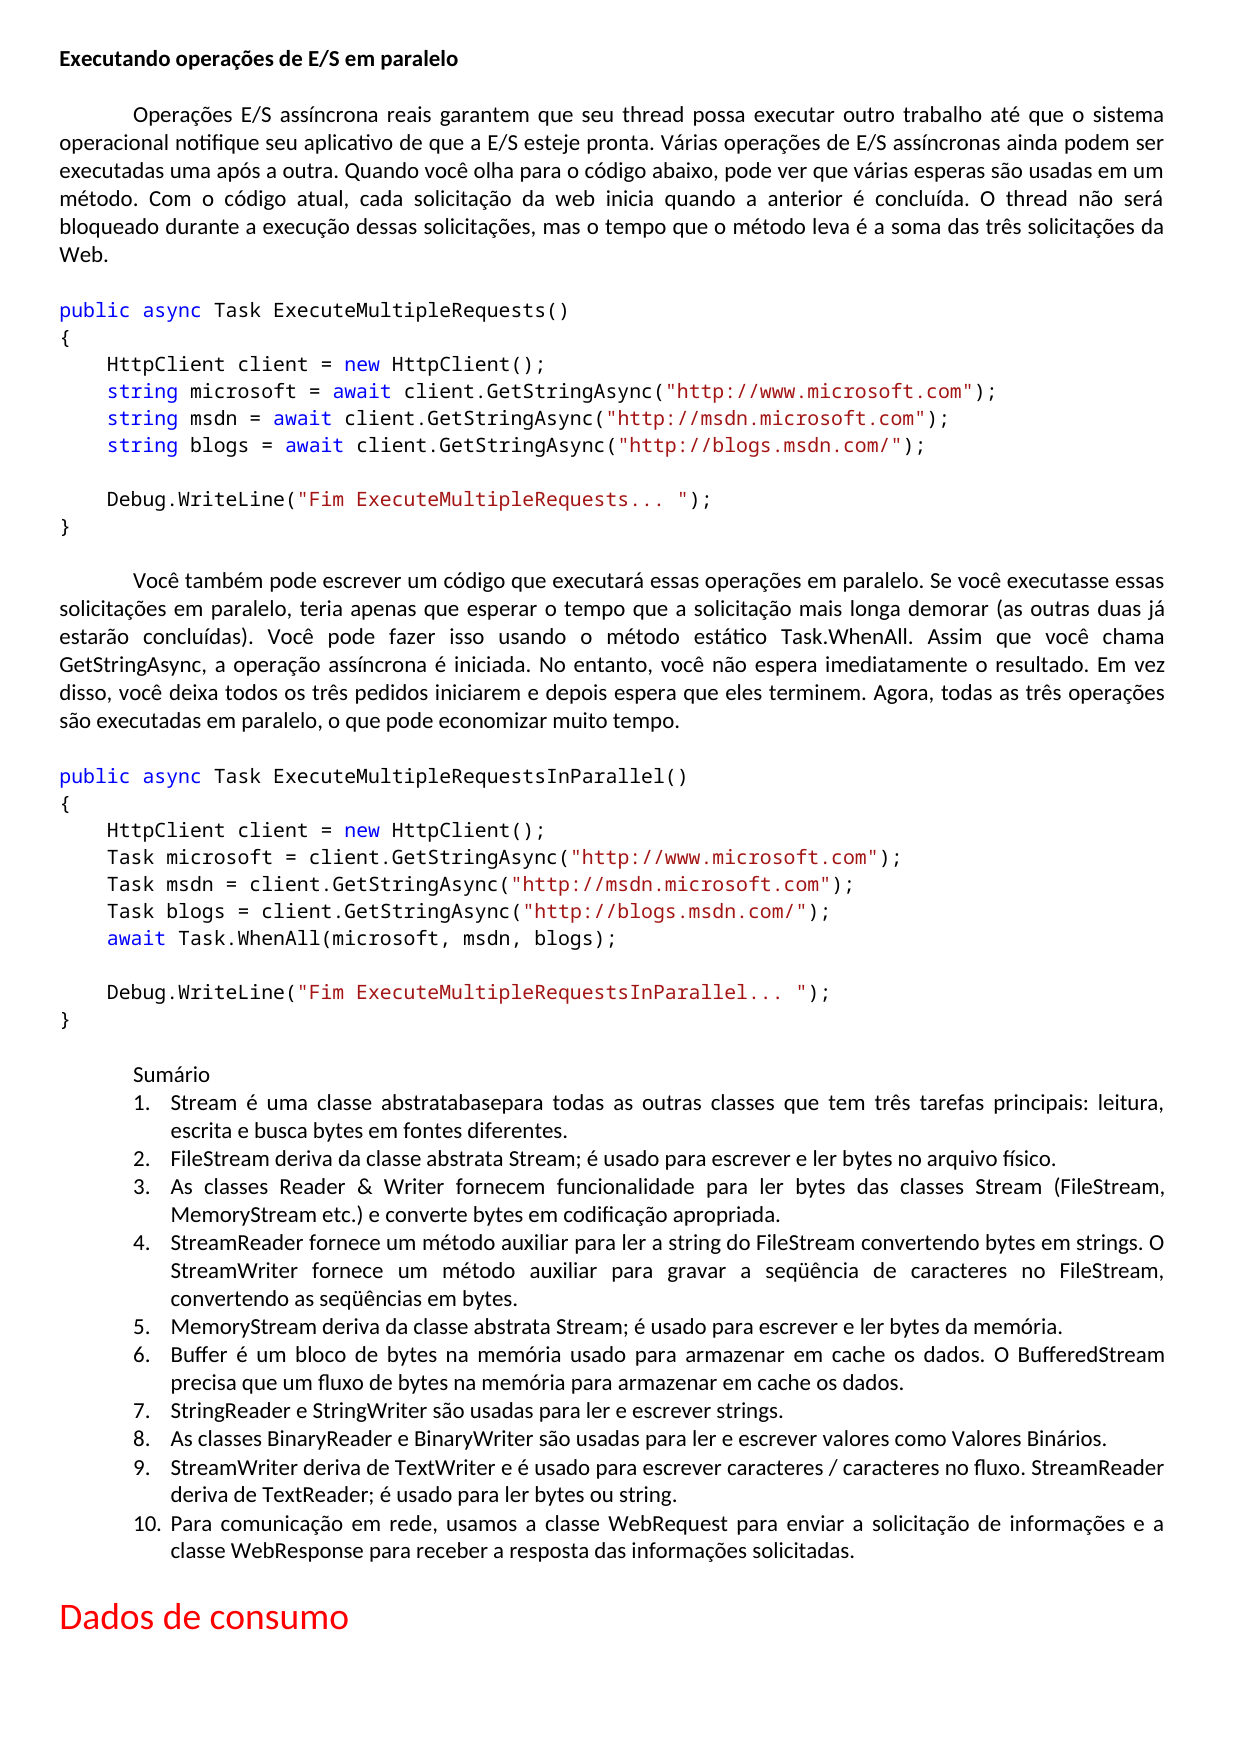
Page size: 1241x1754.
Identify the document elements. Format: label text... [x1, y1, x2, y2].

text HttpClient client = new HttpClient(); [59, 816, 1167, 843]
text { [59, 323, 1167, 351]
text Task msdn = client.GetStringAsync("http://msdn.microsoft.com"); [59, 870, 1167, 897]
list StringReader e StringWriter são usadas para ler e escrever strings. [133, 1397, 1167, 1424]
text Você também pode escrever um código que executará essas operações em paralelo. Se você executasse essas solicitações em paralelo, teria apenas que esperar o tempo que a solicitação mais longa demorar (as outras duas já estarão concluídas). Você pode fazer isso usando o método estático Task.WhenAll. Assim que você chama GetStringAsync, a operação assíncrona é iniciada. No entanto, você não espera imediatamente o resultado. Em vez disso, você deixa todos os três pedidos iniciarem e depois espera que eles terminem. Agora, todas as três operações são executadas em paralelo, o que pode economizar muito tempo. [59, 566, 1167, 734]
text Operações E/S assíncrona reais garantem que seu thread possa executar outro trabalho até que o sistema operacional notifique seu aplicativo de que a E/S esteje pronta. Várias operações de E/S assíncronas ainda podem ser executadas uma após a outra. Quando você olha para o código abaixo, pode ver que várias esperas são usadas em um método. Com o código atual, cada solicitação da web inicia quando a anterior é concluída. O thread não será bloqueado durante a execução dessas solicitações, mas o tempo que o método leva é a soma das três solicitações da Web. [59, 100, 1167, 268]
list As classes BinaryReader e BinaryWriter são usadas para ler e escrever valores como Valores Binários. [133, 1424, 1167, 1453]
list MemoryStream deriva da classe abstrata Stream; é usado para escrever e ler bytes da memória. [133, 1312, 1167, 1341]
text Sumário [133, 1060, 1167, 1088]
text public async Task ExecuteMultipleRequests() [59, 297, 1167, 323]
text Task microsoft = client.GetStringAsync("http://www.microsoft.com"); [59, 843, 1167, 870]
text Debug.WriteLine("Fim ExecuteMultipleRequestsInParallel... "); [59, 978, 1167, 1005]
text Task blogs = client.GetStringAsync("http://blogs.msdn.com/"); [59, 897, 1167, 924]
text { [59, 789, 1167, 816]
text await Task.WhenAll(microsoft, msdn, blogs); [59, 924, 1167, 951]
list FileStream deriva da classe abstrata Stream; é usado para escrever e ler bytes no arquivo físico. [133, 1144, 1167, 1172]
text string msdn = await client.GetStringAsync("http://msdn.microsoft.com"); [59, 404, 1167, 431]
list StreamWriter deriva de TextWriter e é usado para escrever caracteres / caracteres no fluxo. StreamReader deriva de TextReader; é usado para ler bytes ou string. [133, 1453, 1167, 1509]
text HttpClient client = new HttpClient(); [59, 351, 1167, 377]
list Para comunicação em rede, usamos a classe WebRequest para enviar a solicitação de informações e a classe WebResponse para receber a resposta das informações solicitadas. [133, 1509, 1167, 1565]
text } [59, 512, 1167, 539]
list Stream é uma classe abstratabasepara todas as outras classes que tem três tarefas principais: leitura, escrita e busca bytes em fontes diferentes. [133, 1088, 1167, 1144]
text Debug.WriteLine("Fim ExecuteMultipleRequests... "); [59, 485, 1167, 512]
list As classes Reader & Writer fornecem funcionalidade para ler bytes das classes Stream (FileStream, MemoryStream etc.) e converte bytes em codificação apropriada. [133, 1172, 1167, 1228]
text public async Task ExecuteMultipleRequestsInParallel() [59, 762, 1167, 789]
list Buffer é um bloco de bytes na memória usado para armazenar em cache os dados. O BufferedStream precisa que um fluxo de bytes na memória para armazenar em cache os dados. [133, 1341, 1167, 1397]
text } [59, 1005, 1167, 1032]
text string blogs = await client.GetStringAsync("http://blogs.msdn.com/"); [59, 431, 1167, 458]
list StreamReader fornece um método auxiliar para ler a string do FileStream convertendo bytes em strings. O StreamWriter fornece um método auxiliar para gravar a seqüência de caracteres no FileStream, convertendo as seqüências em bytes. [133, 1228, 1167, 1312]
text Executando operações de E/S em paralelo [59, 44, 1167, 72]
text Dados de consumo [59, 1593, 1167, 1638]
text string microsoft = await client.GetStringAsync("http://www.microsoft.com"); [59, 377, 1167, 404]
